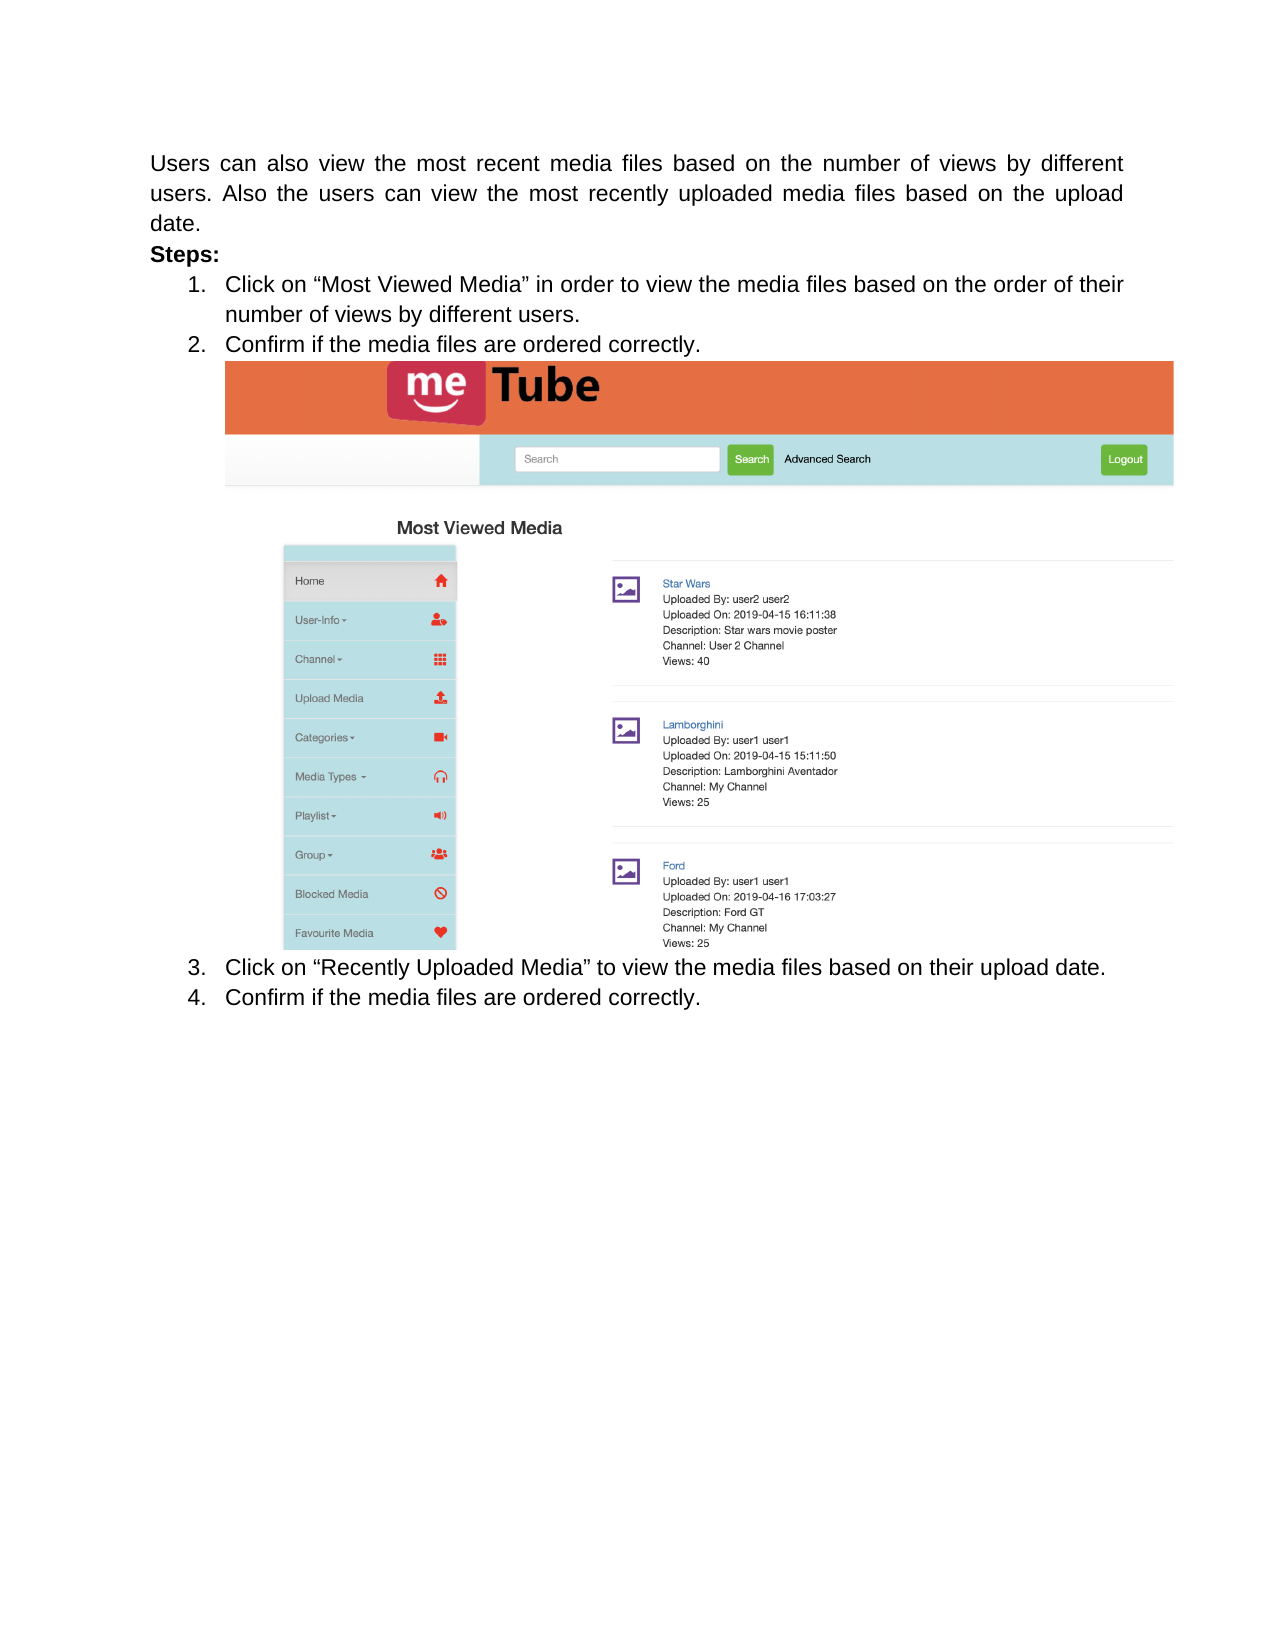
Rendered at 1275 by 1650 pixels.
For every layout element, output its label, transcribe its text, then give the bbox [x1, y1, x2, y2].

list Confirm if the media files are ordered correctly. [187, 984, 1125, 1010]
picture [225, 361, 1174, 950]
text Steps: [150, 241, 1125, 267]
text Users can also view the most recent media files based on the number of views by different users. Also the users can view the most recently uploaded media files based on the upload date. [150, 150, 1125, 237]
list Click on “Most Viewed Media” in order to view the media files based on the order of their number of views by different users. [187, 271, 1125, 327]
list Confirm if the media files are ordered correctly. [187, 331, 1125, 358]
list Click on “Recently Uploaded Media” to view the media files based on their upload date. [187, 954, 1125, 980]
